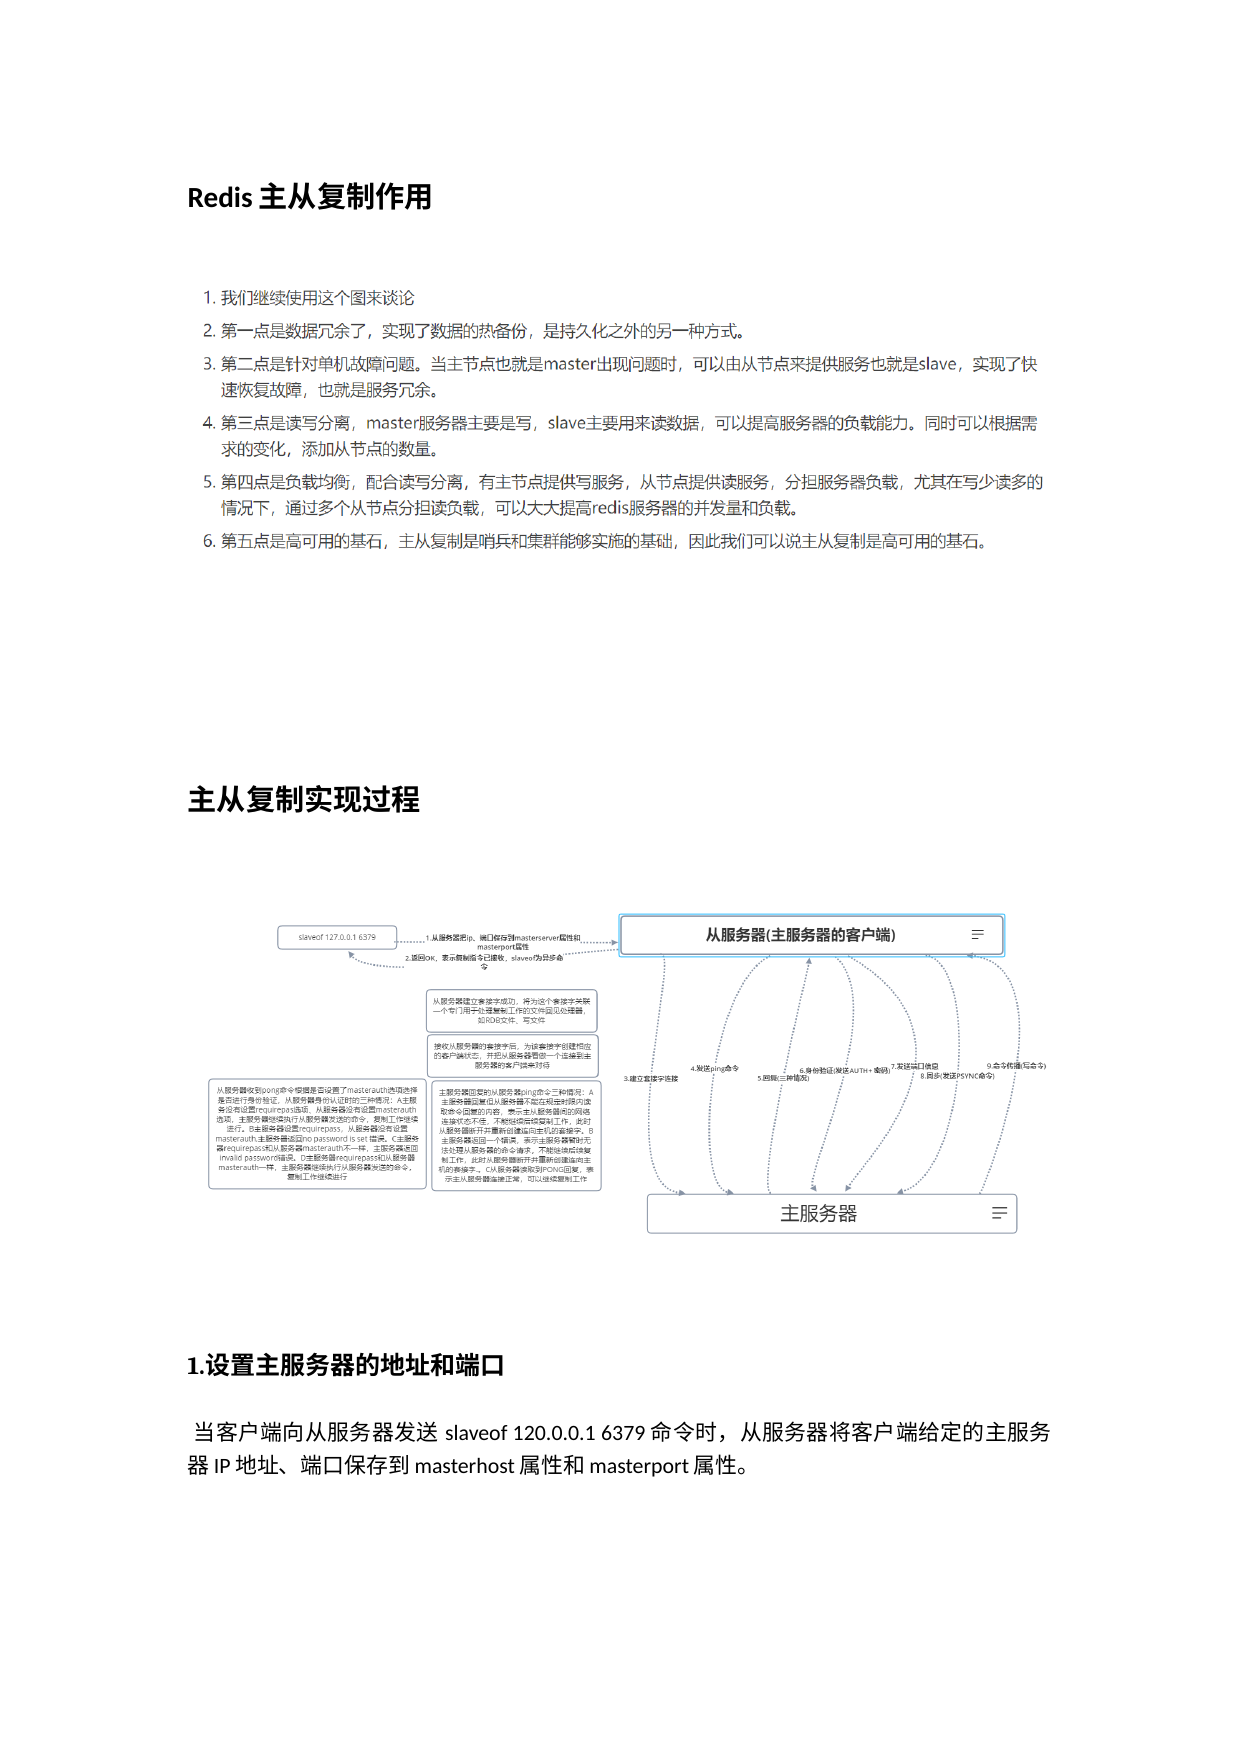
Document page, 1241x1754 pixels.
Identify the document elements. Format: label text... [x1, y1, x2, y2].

text 当客户端向从服务器发送 slaveof 120.0.0.1 6379命令时，从服务器将客户端给定的主服务器IP地址、端口保存到masterhost属性和masterport属性。 [187, 1415, 1053, 1480]
subtitle 1.设置主服务器的地址和端口 [187, 1331, 1053, 1396]
picture [187, 883, 1064, 1275]
subtitle 主从复制实现过程 [187, 765, 1053, 830]
subtitle Redis主从复制作用 [187, 162, 1053, 227]
picture [187, 280, 1053, 565]
